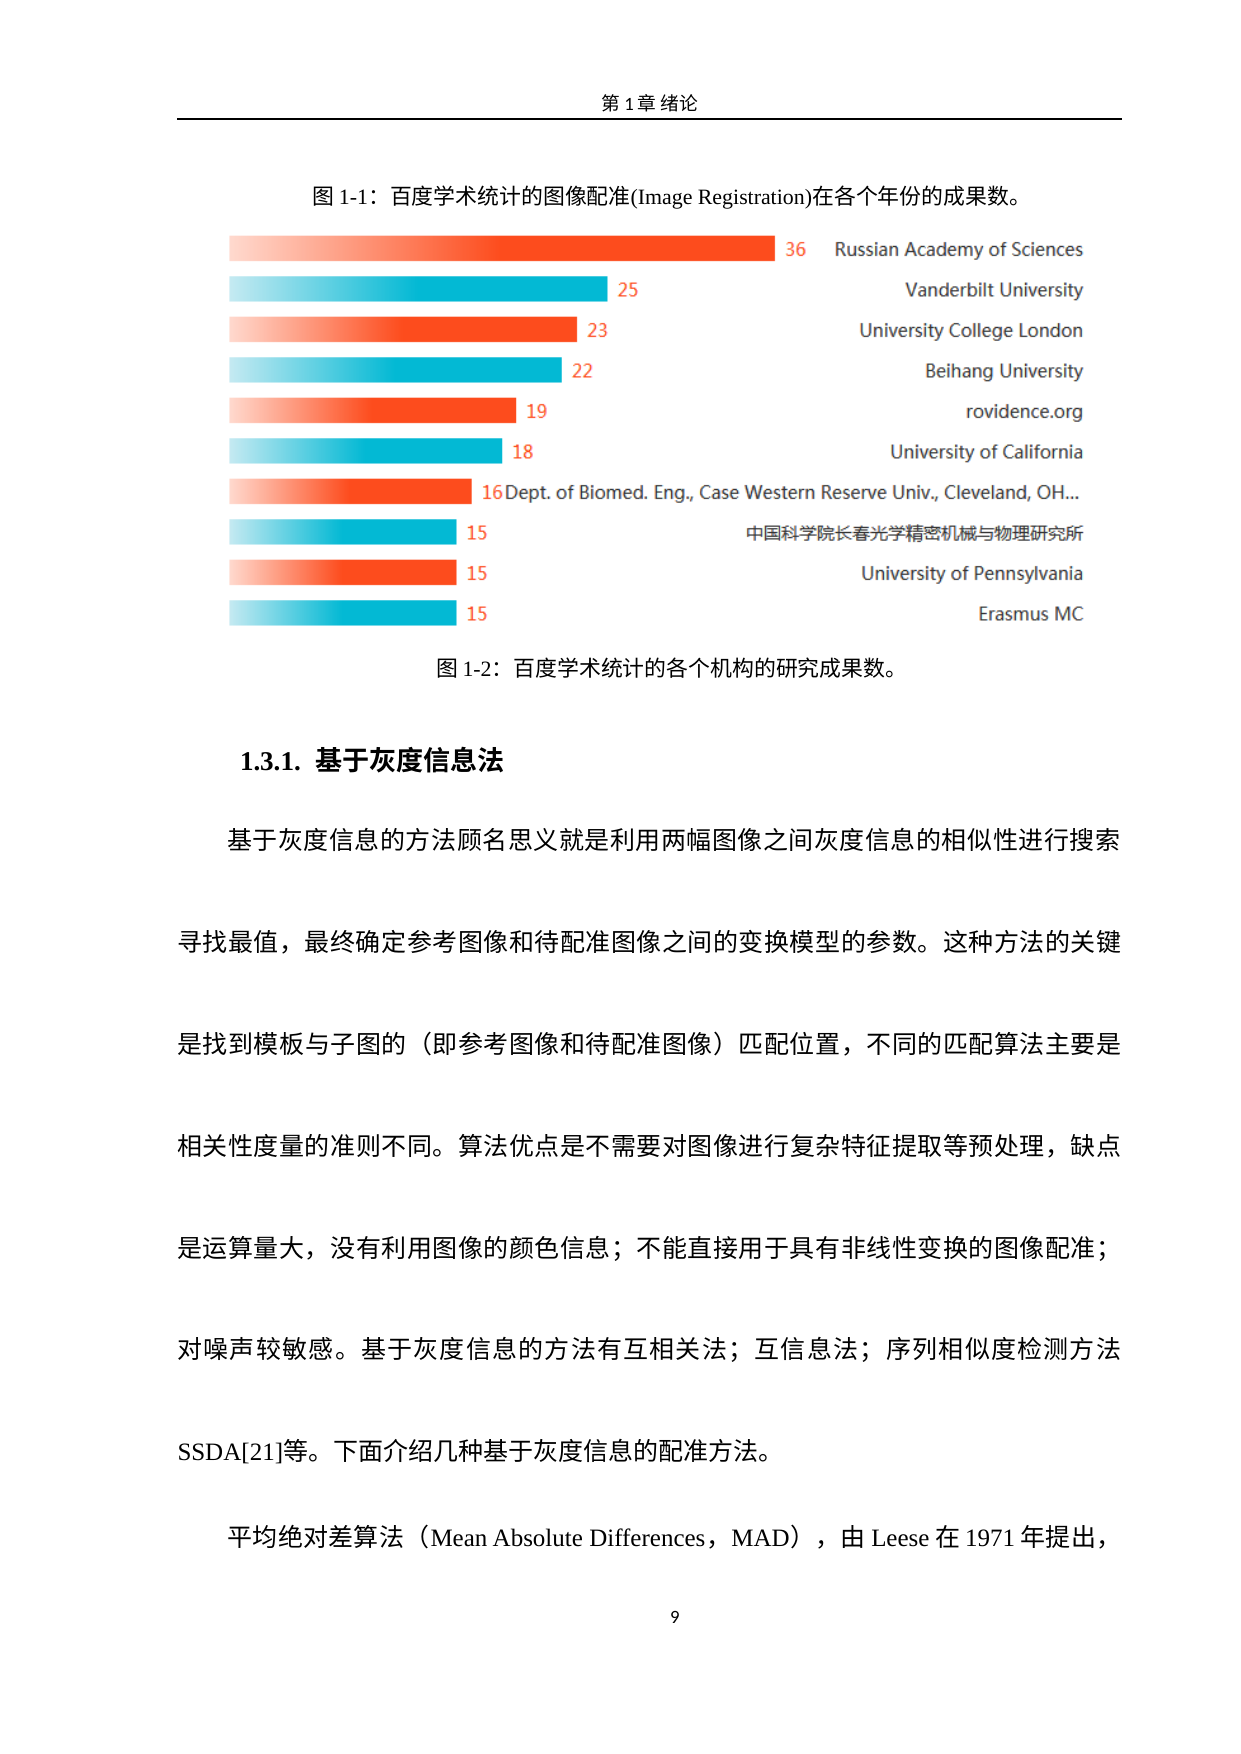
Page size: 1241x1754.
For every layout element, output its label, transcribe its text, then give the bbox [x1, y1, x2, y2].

text 图1-1：百度学术统计的图像配准(Image Registration)在各个年份的成果数。 [177, 178, 1122, 212]
list 基于灰度信息法 [240, 724, 1122, 792]
picture [227, 227, 1090, 632]
text 基于灰度信息的方法顾名思义就是利用两幅图像之间灰度信息的相似性进行搜索寻找最值，最终确定参考图像和待配准图像之间的变换模型的参数。这种方法的关键是找到模板与子图的（即参考图像和待配准图像）匹配位置，不同的匹配算法主要是相关性度量的准则不同。算法优点是不需要对图像进行复杂特征提取等预处理，缺点是运算量大，没有利用图像的颜色信息；不能直接用于具有非线性变换的图像配准；对噪声较敏感。基于灰度信息的方法有互相关法；互信息法；序列相似度检测方法SSDA[21]等。下面介绍几种基于灰度信息的配准方法。 [177, 805, 1122, 1484]
text 图1-2：百度学术统计的各个机构的研究成果数。 [177, 649, 1122, 683]
